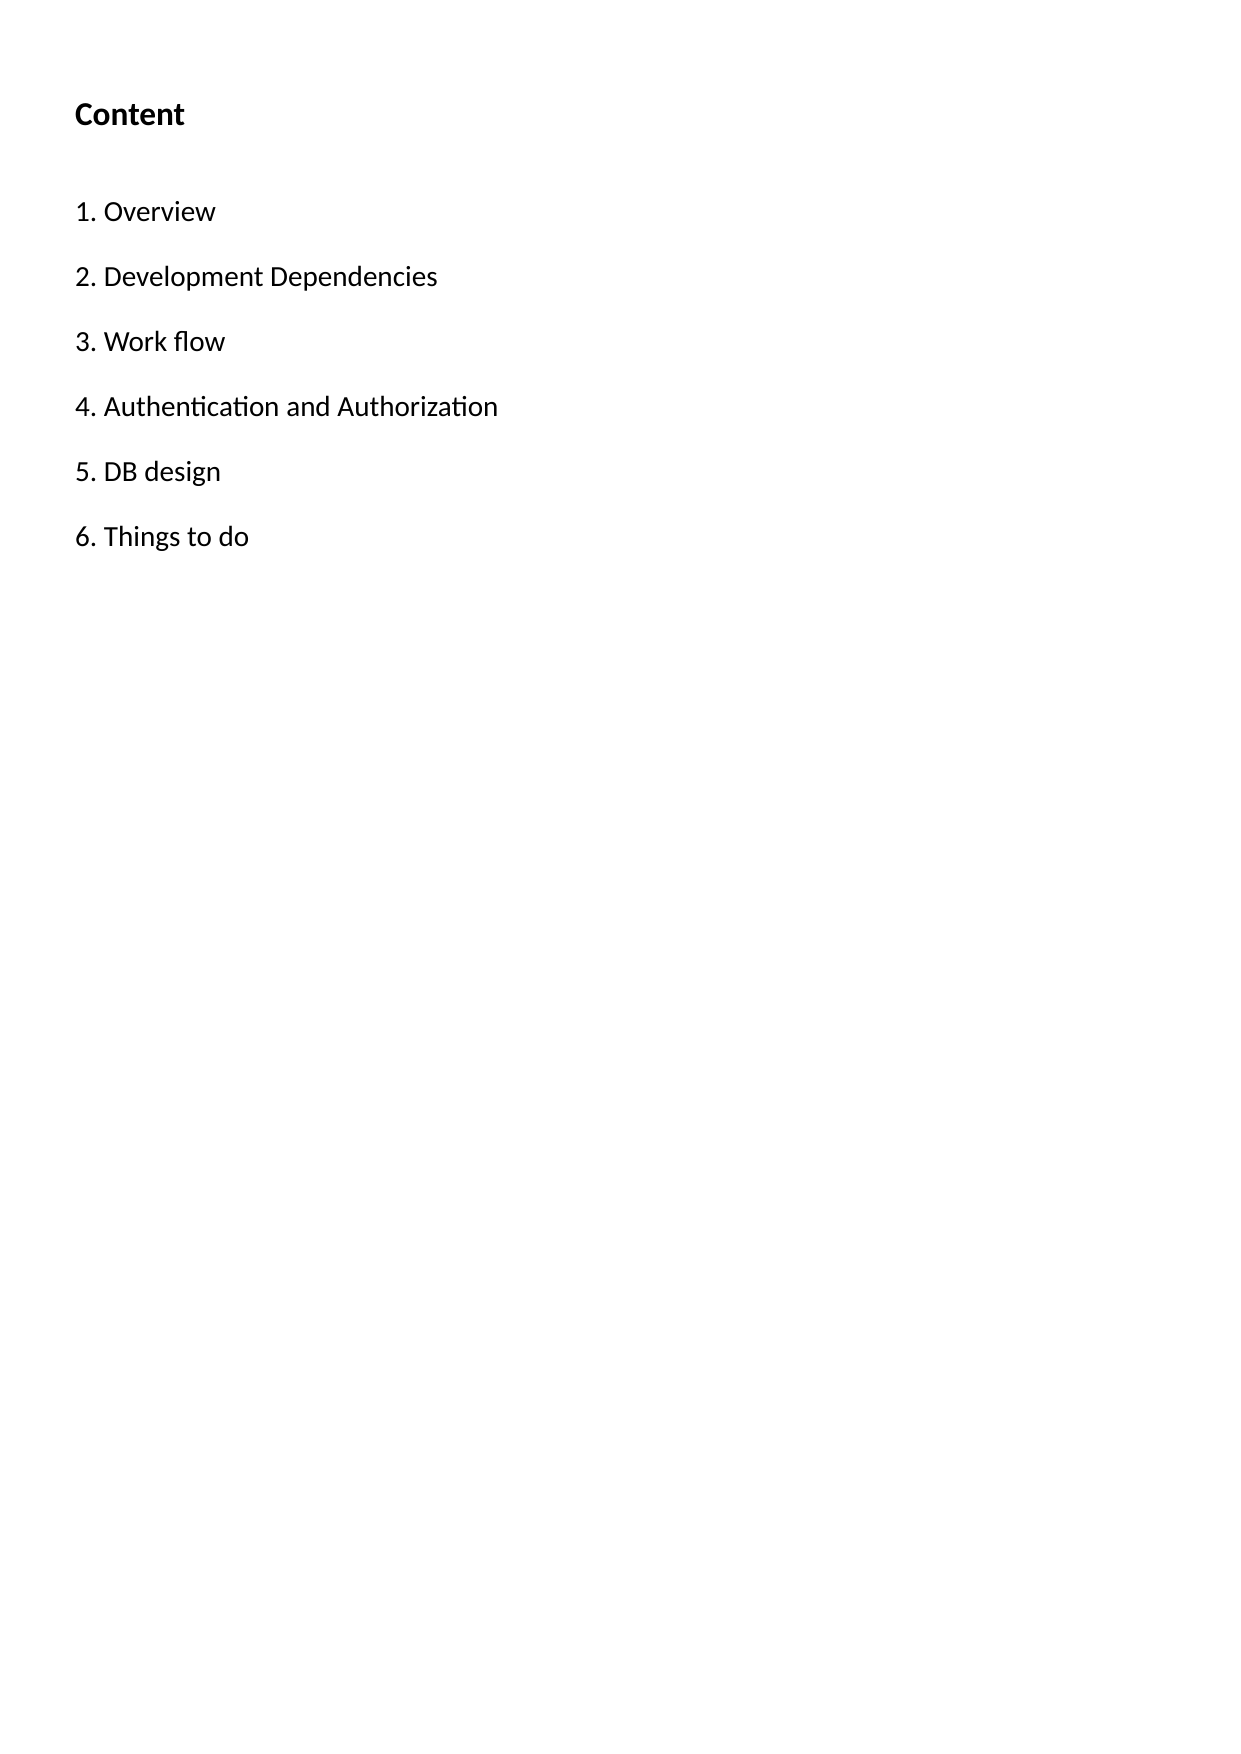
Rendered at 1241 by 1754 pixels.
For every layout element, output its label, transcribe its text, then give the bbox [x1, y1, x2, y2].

list Development Dependencies [75, 243, 1165, 308]
list Work flow [75, 308, 1165, 373]
text Content [75, 81, 1165, 146]
list DB design [75, 438, 1165, 503]
list Authentication and Authorization [75, 373, 1165, 438]
list 6. Things to do [75, 503, 1165, 568]
list Overview [75, 178, 1165, 243]
